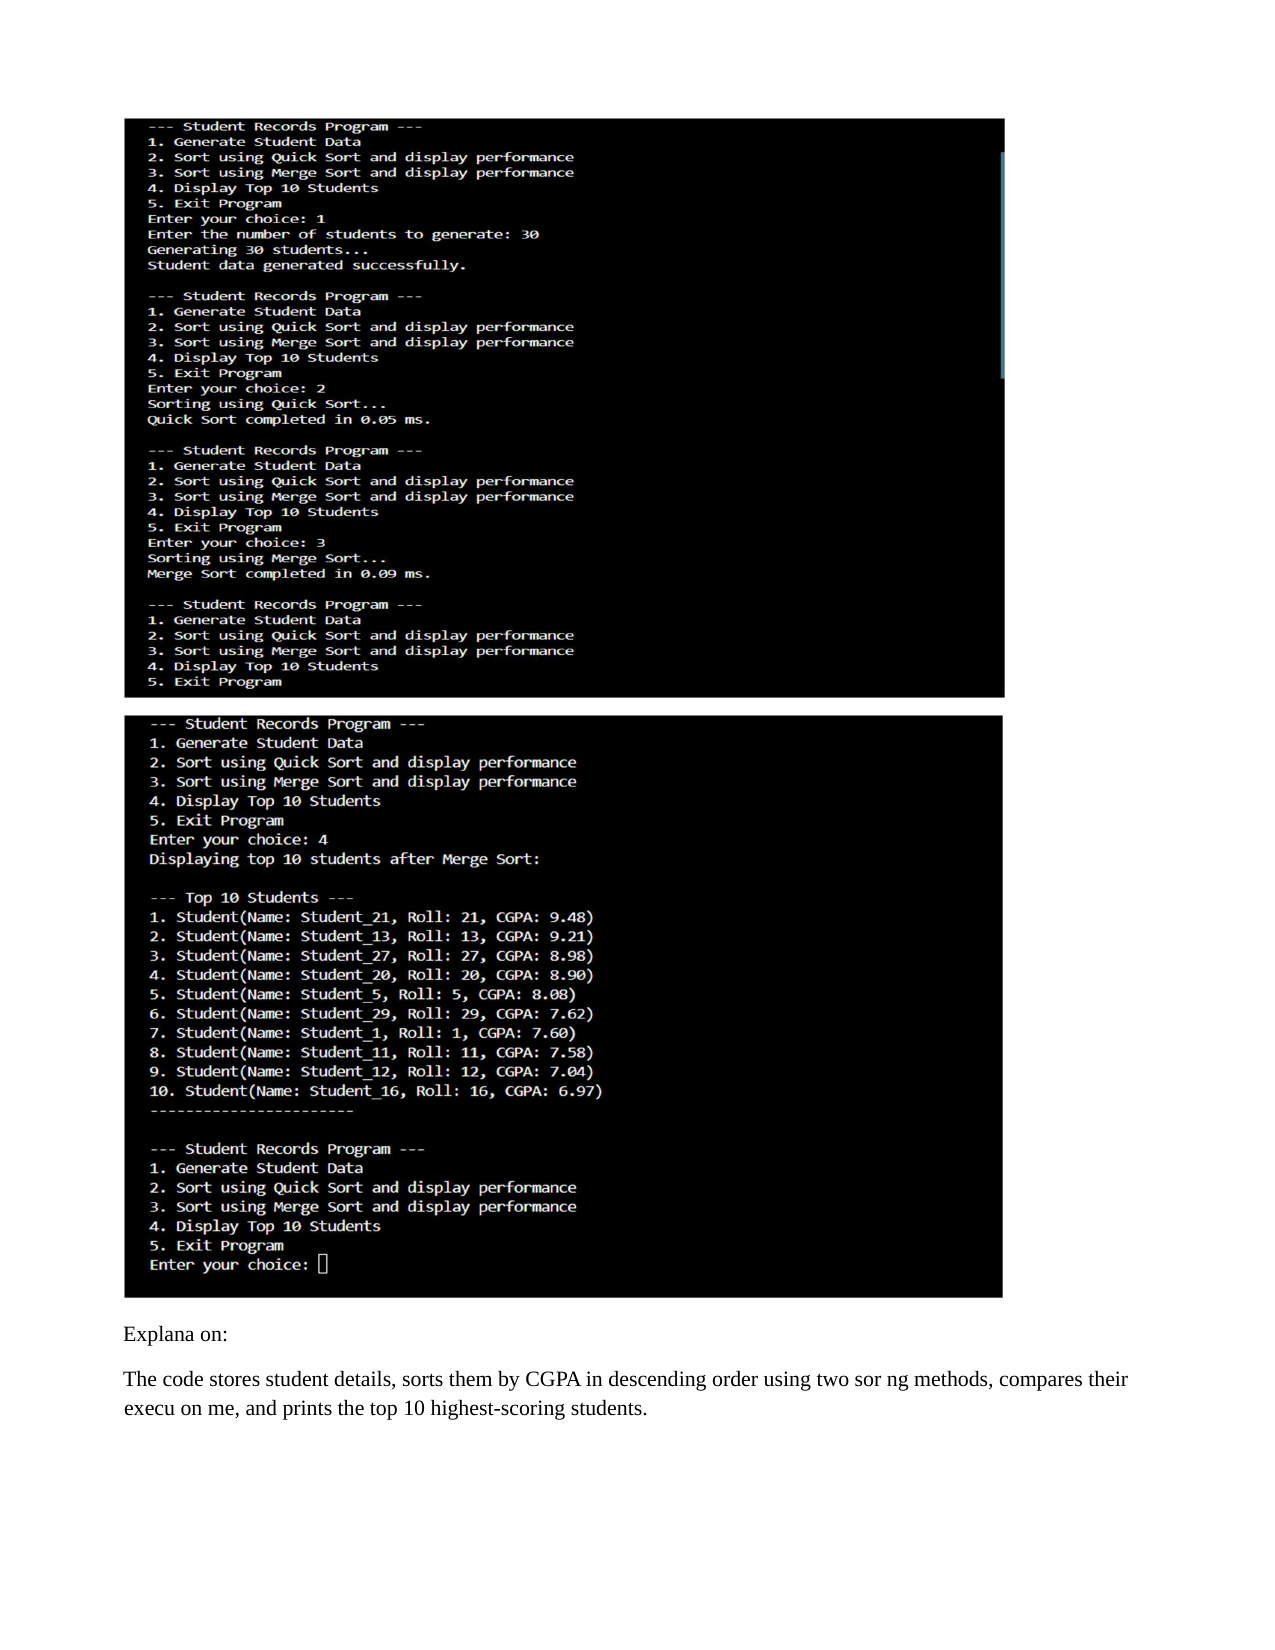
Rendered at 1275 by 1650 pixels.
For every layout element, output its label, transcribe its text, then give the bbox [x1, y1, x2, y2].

picture [124, 118, 1005, 698]
picture [124, 715, 1003, 1298]
text Explana on: [123, 1321, 1138, 1347]
text The code stores student details, sorts them by CGPA in descending order using two sor ng methods, compares their execu on me, and prints the top 10 highest-scoring students. [123, 1366, 1138, 1420]
